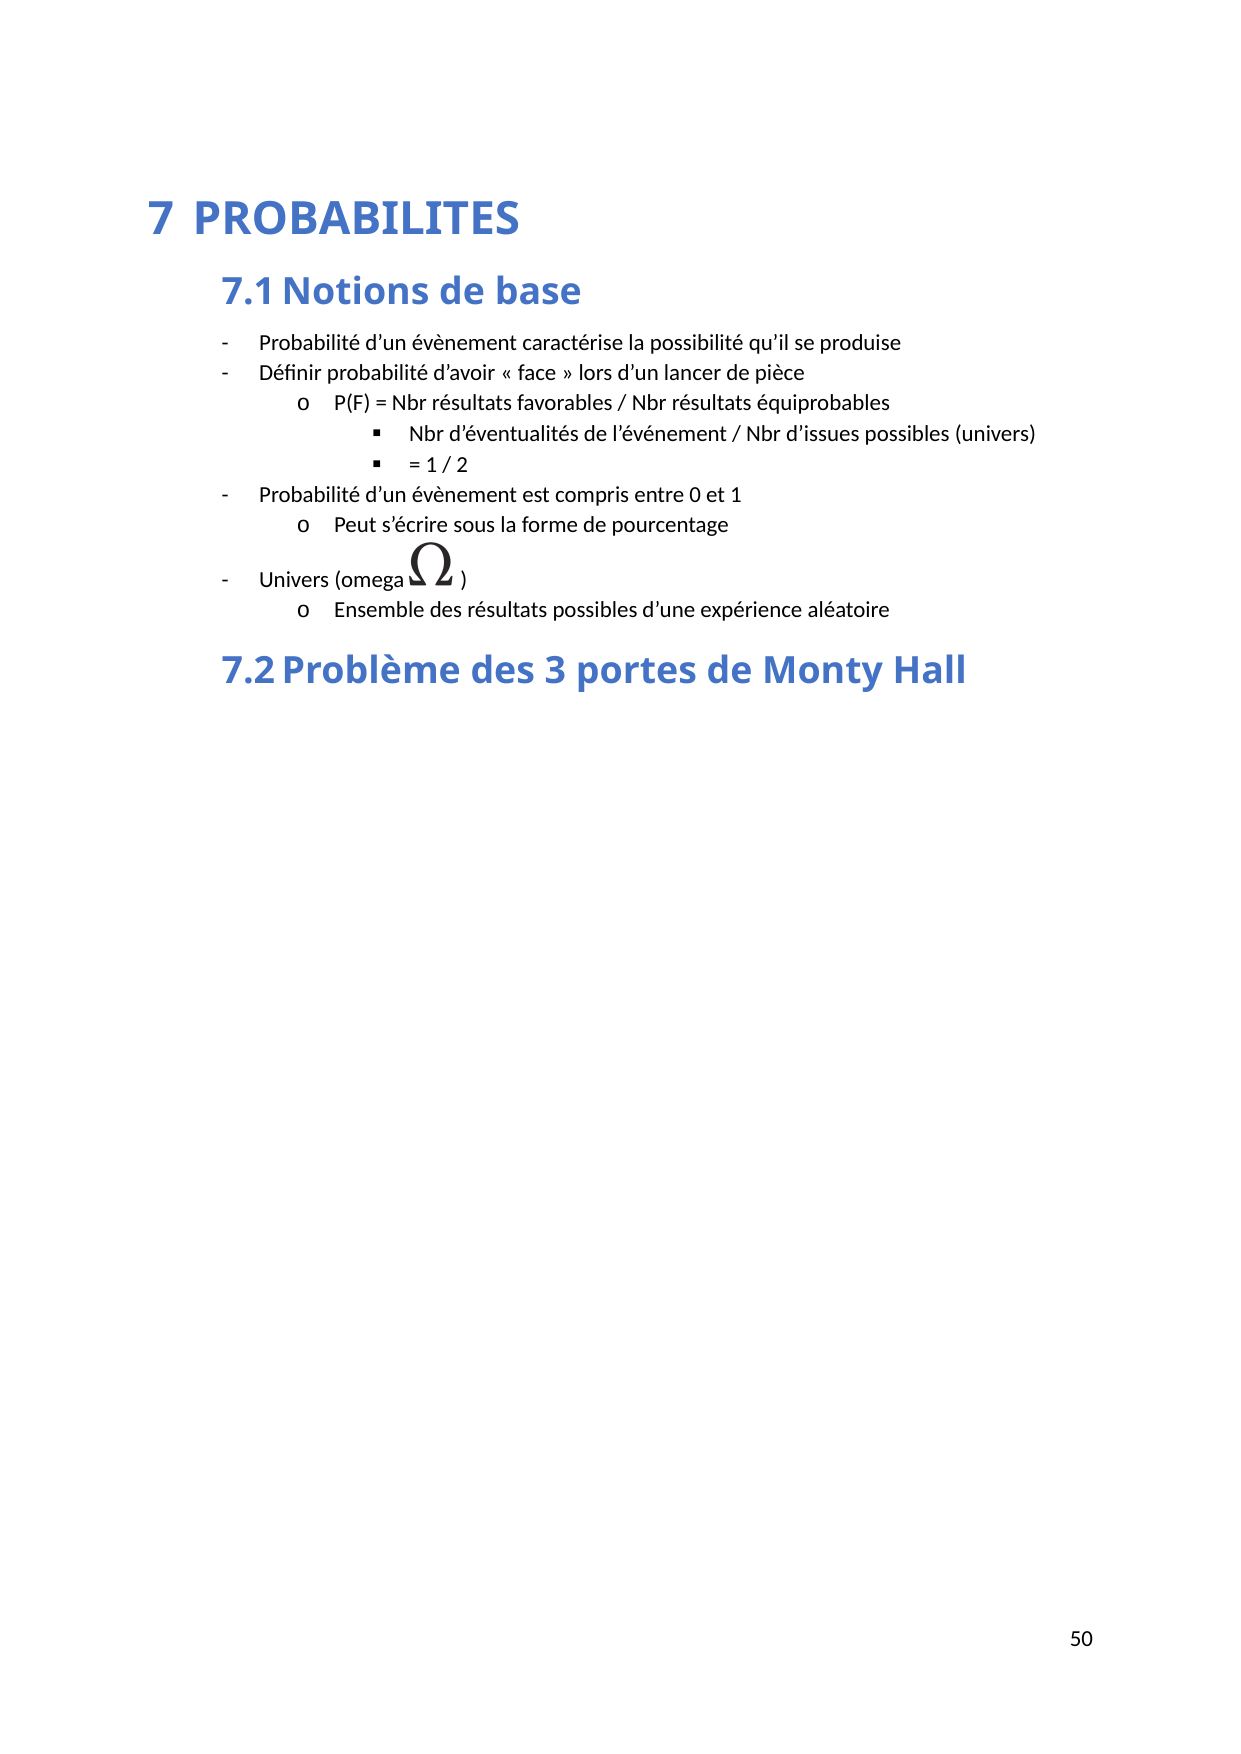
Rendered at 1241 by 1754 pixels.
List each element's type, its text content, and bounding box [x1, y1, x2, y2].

subtitle Notions de base [221, 264, 1093, 315]
list Univers (omega ) [221, 542, 1093, 593]
list Ensemble des résultats possibles d’une expérience aléatoire [296, 595, 1093, 624]
list P(F) = Nbr résultats favorables / Nbr résultats équiprobables [296, 388, 1093, 417]
subtitle Problème des 3 portes de Monty Hall [221, 643, 1093, 694]
picture [404, 541, 456, 588]
subtitle PROBABILITES [148, 185, 1093, 247]
list Nbr d’éventualités de l’événement / Nbr d’issues possibles (univers) [371, 419, 1093, 447]
list = 1 / 2 [371, 450, 1093, 478]
list Peut s’écrire sous la forme de pourcentage [296, 510, 1093, 539]
list Définir probabilité d’avoir « face » lors d’un lancer de pièce [221, 358, 1093, 386]
list Probabilité d’un évènement caractérise la possibilité qu’il se produise [221, 328, 1093, 356]
list Probabilité d’un évènement est compris entre 0 et 1 [221, 480, 1093, 508]
